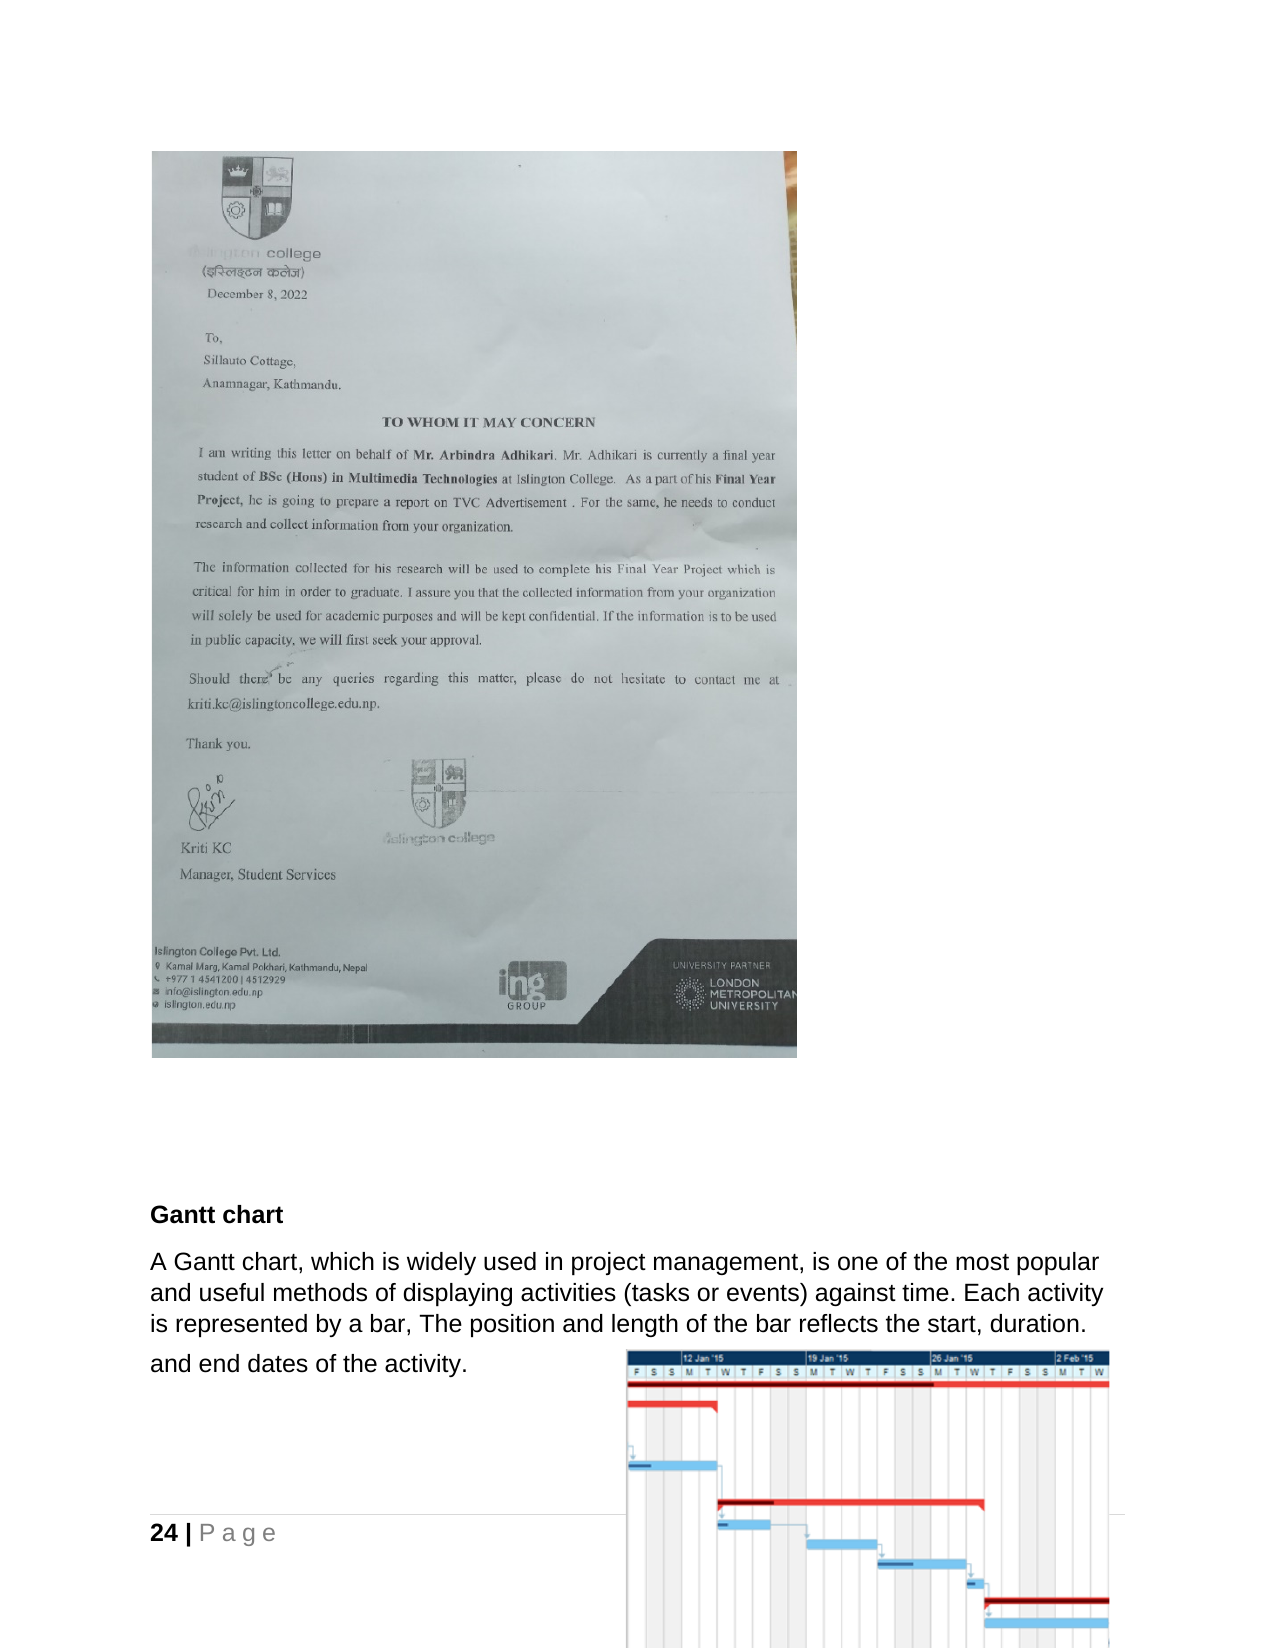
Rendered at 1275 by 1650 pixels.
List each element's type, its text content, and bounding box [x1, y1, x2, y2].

text Gantt chart [150, 1199, 1125, 1228]
picture [625, 1349, 1110, 1647]
picture [150, 151, 797, 1054]
text A Gantt chart, which is widely used in project management, is one of the most popular and useful methods of displaying activities (tasks or events) against time. Each activity is represented by a bar, The position and length of the bar reflects the start, duration. and end dates of the activity. [150, 1247, 1125, 1381]
